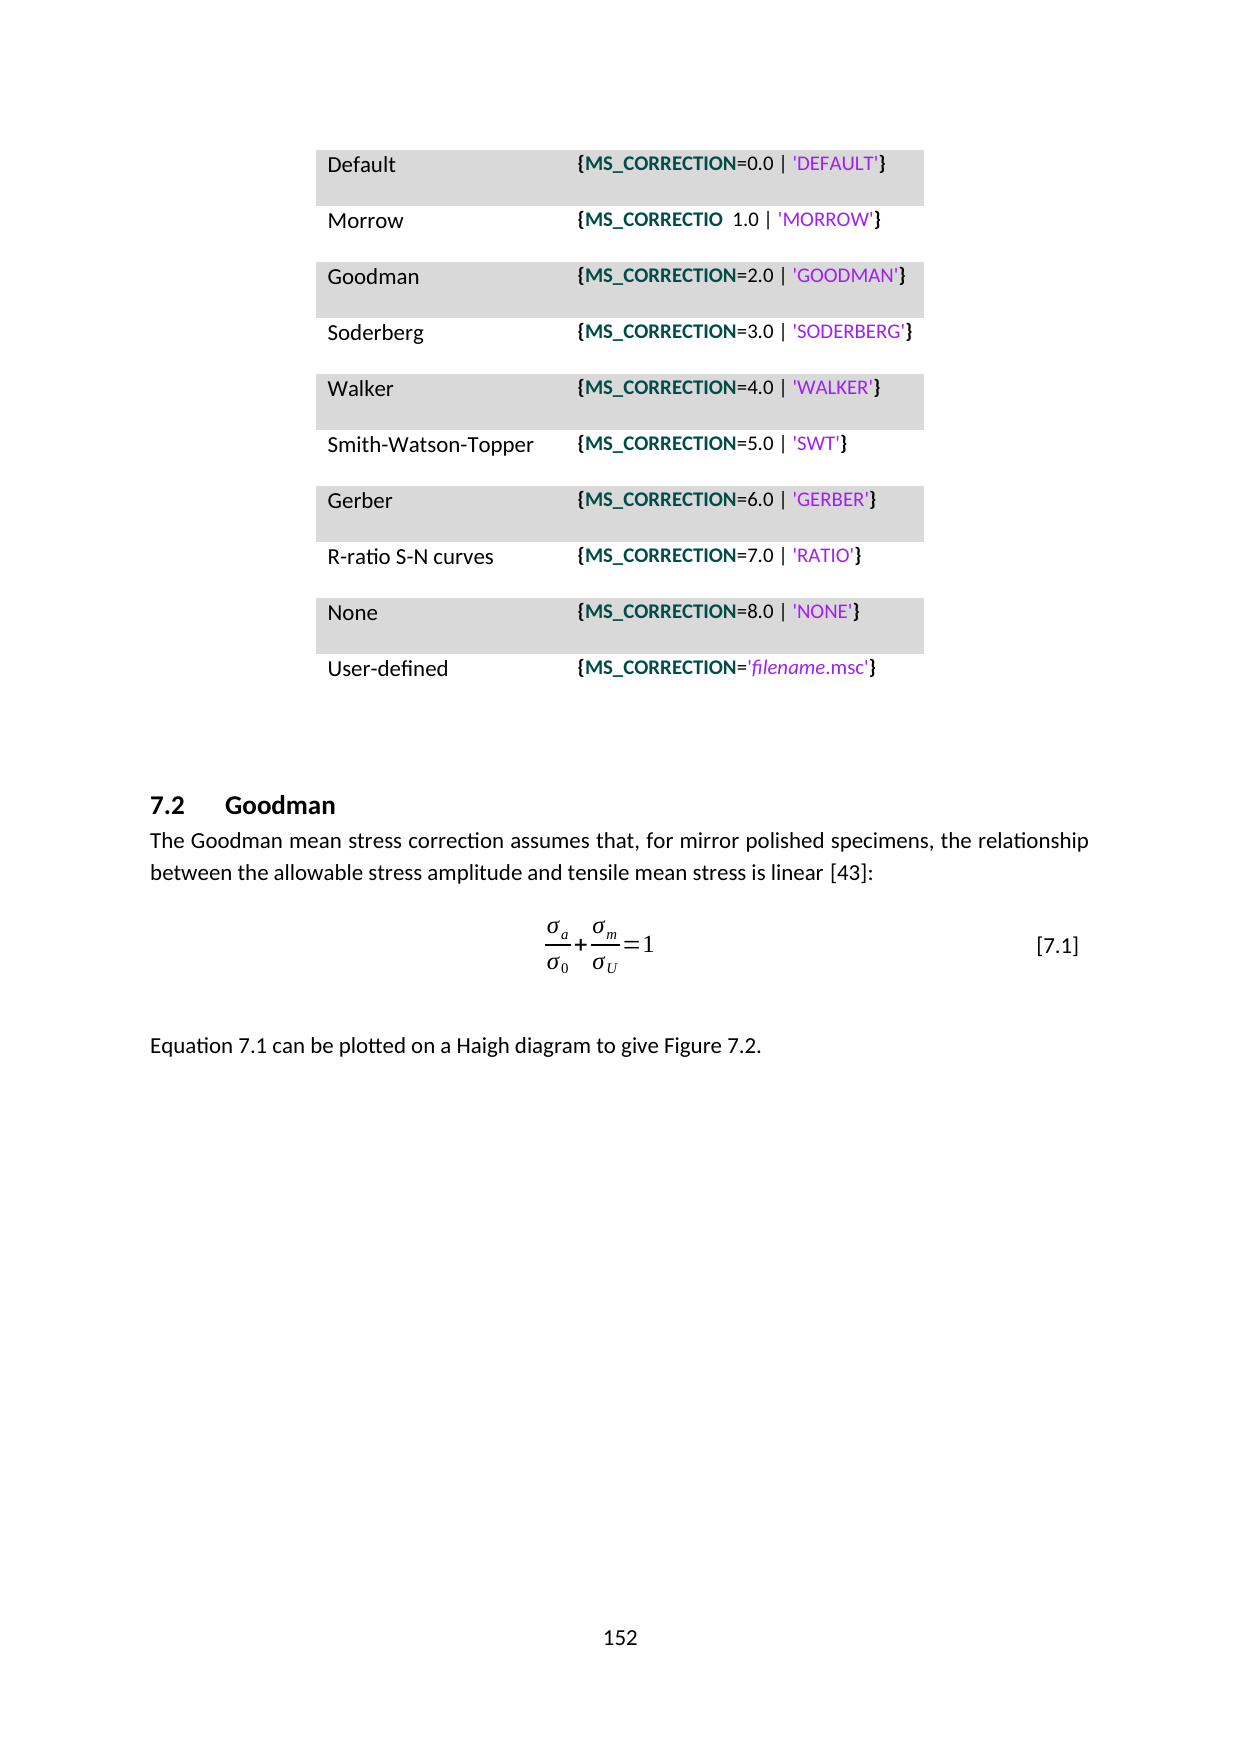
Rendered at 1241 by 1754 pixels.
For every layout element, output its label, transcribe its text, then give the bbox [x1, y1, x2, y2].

subtitle 7.2 Goodman [150, 788, 1090, 821]
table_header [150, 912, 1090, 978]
text Equation 7.1 can be plotted on a Haigh diagram to give Figure 7.2. [150, 1031, 1090, 1059]
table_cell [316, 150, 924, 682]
text The Goodman mean stress correction assumes that, for mirror polished specimens, the relationship between the allowable stress amplitude and tensile mean stress is linear: [150, 826, 1090, 887]
